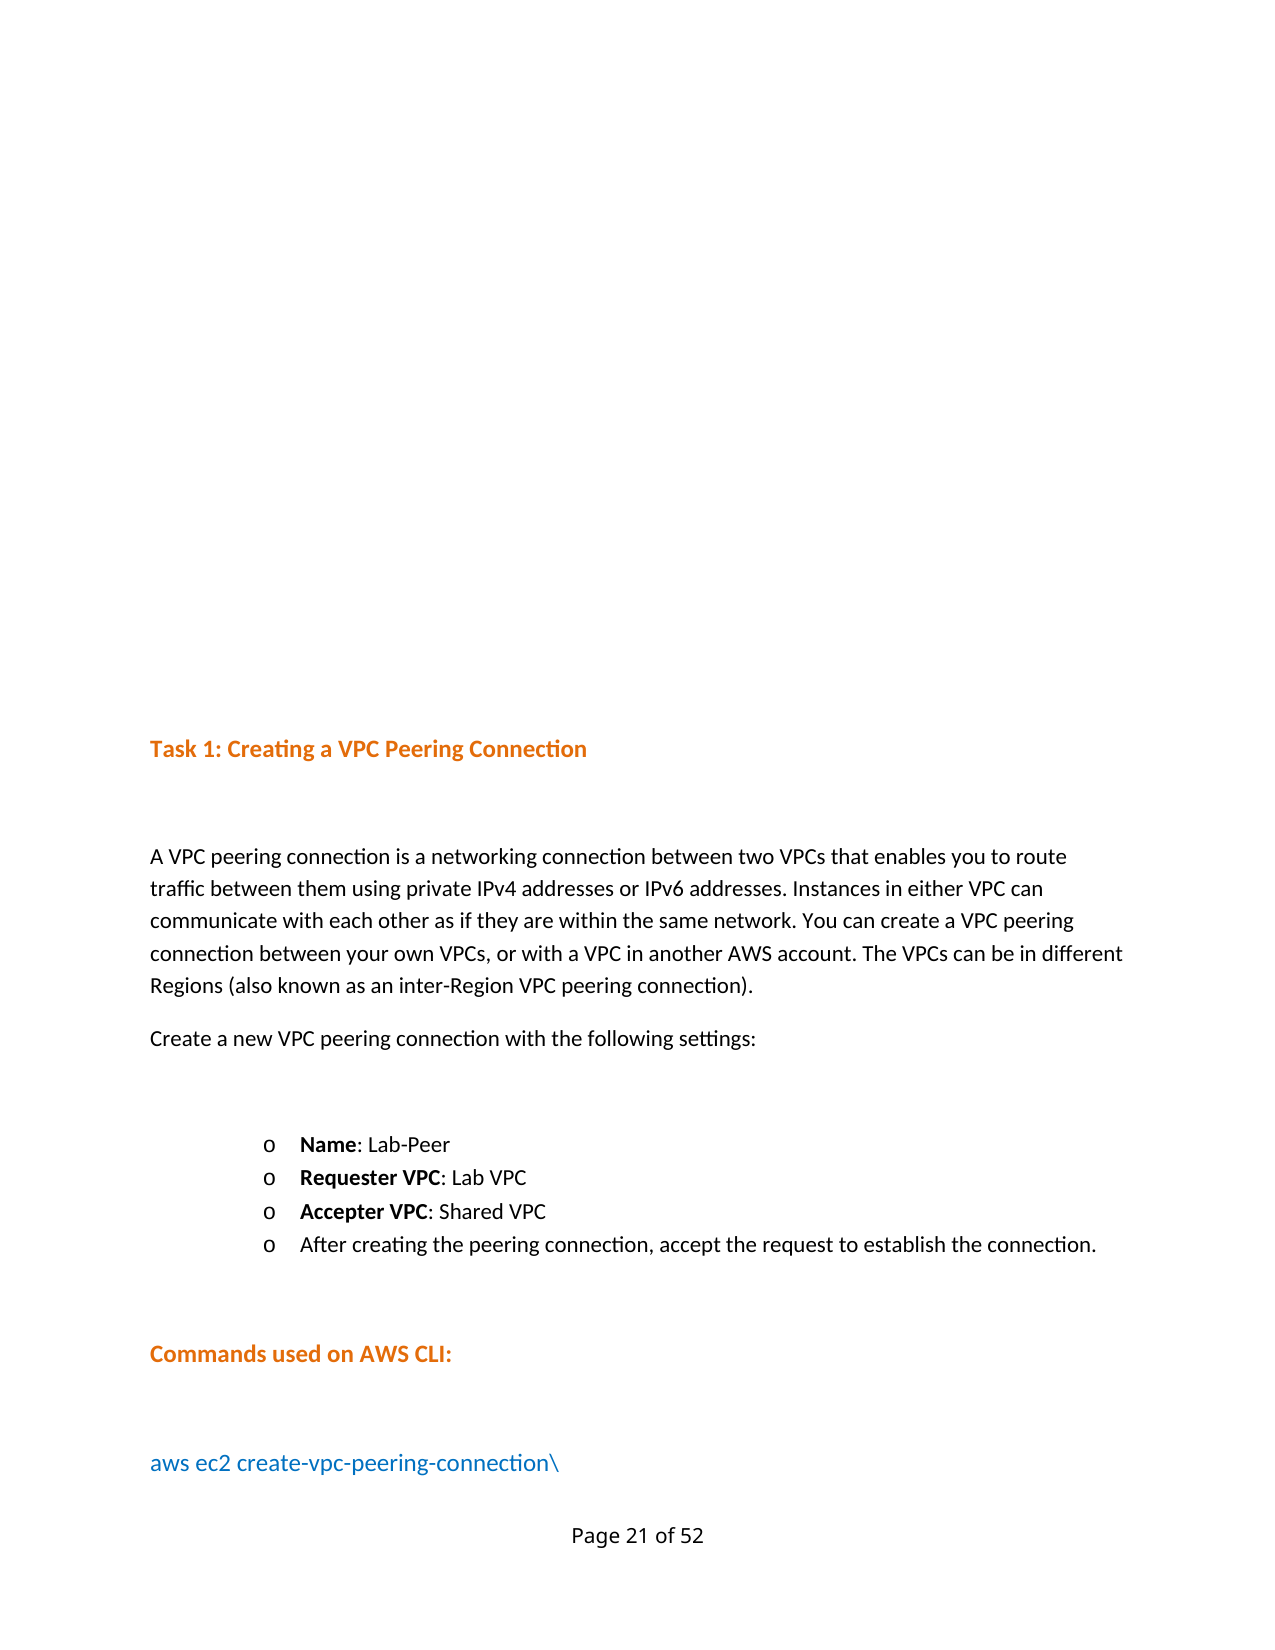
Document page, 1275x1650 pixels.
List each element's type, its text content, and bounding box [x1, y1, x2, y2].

text Create a new VPC peering connection with the following settings: [150, 1024, 1125, 1052]
text Commands used on AWS CLI: [150, 1338, 1125, 1368]
list After creating the peering connection, accept the request to establish the connection. [262, 1231, 1125, 1260]
text A VPC peering connection is a networking connection between two VPCs that enables you to route traffic between them using private IPv4 addresses or IPv6 addresses. Instances in either VPC can communicate with each other as if they are within the same network. You can create a VPC peering connection between your own VPCs, or with a VPC in another AWS account. The VPCs can be in different Regions (also known as an inter-Region VPC peering connection). [150, 842, 1125, 999]
text aws ec2 create-vpc-peering-connection\ [150, 1447, 1125, 1477]
text Task 1: Creating a VPC Peering Connection [150, 733, 1125, 764]
list Requester VPC: Lab VPC [262, 1163, 1125, 1193]
list Accepter VPC: Shared VPC [262, 1197, 1125, 1226]
list Name: Lab-Peer [262, 1130, 1125, 1159]
